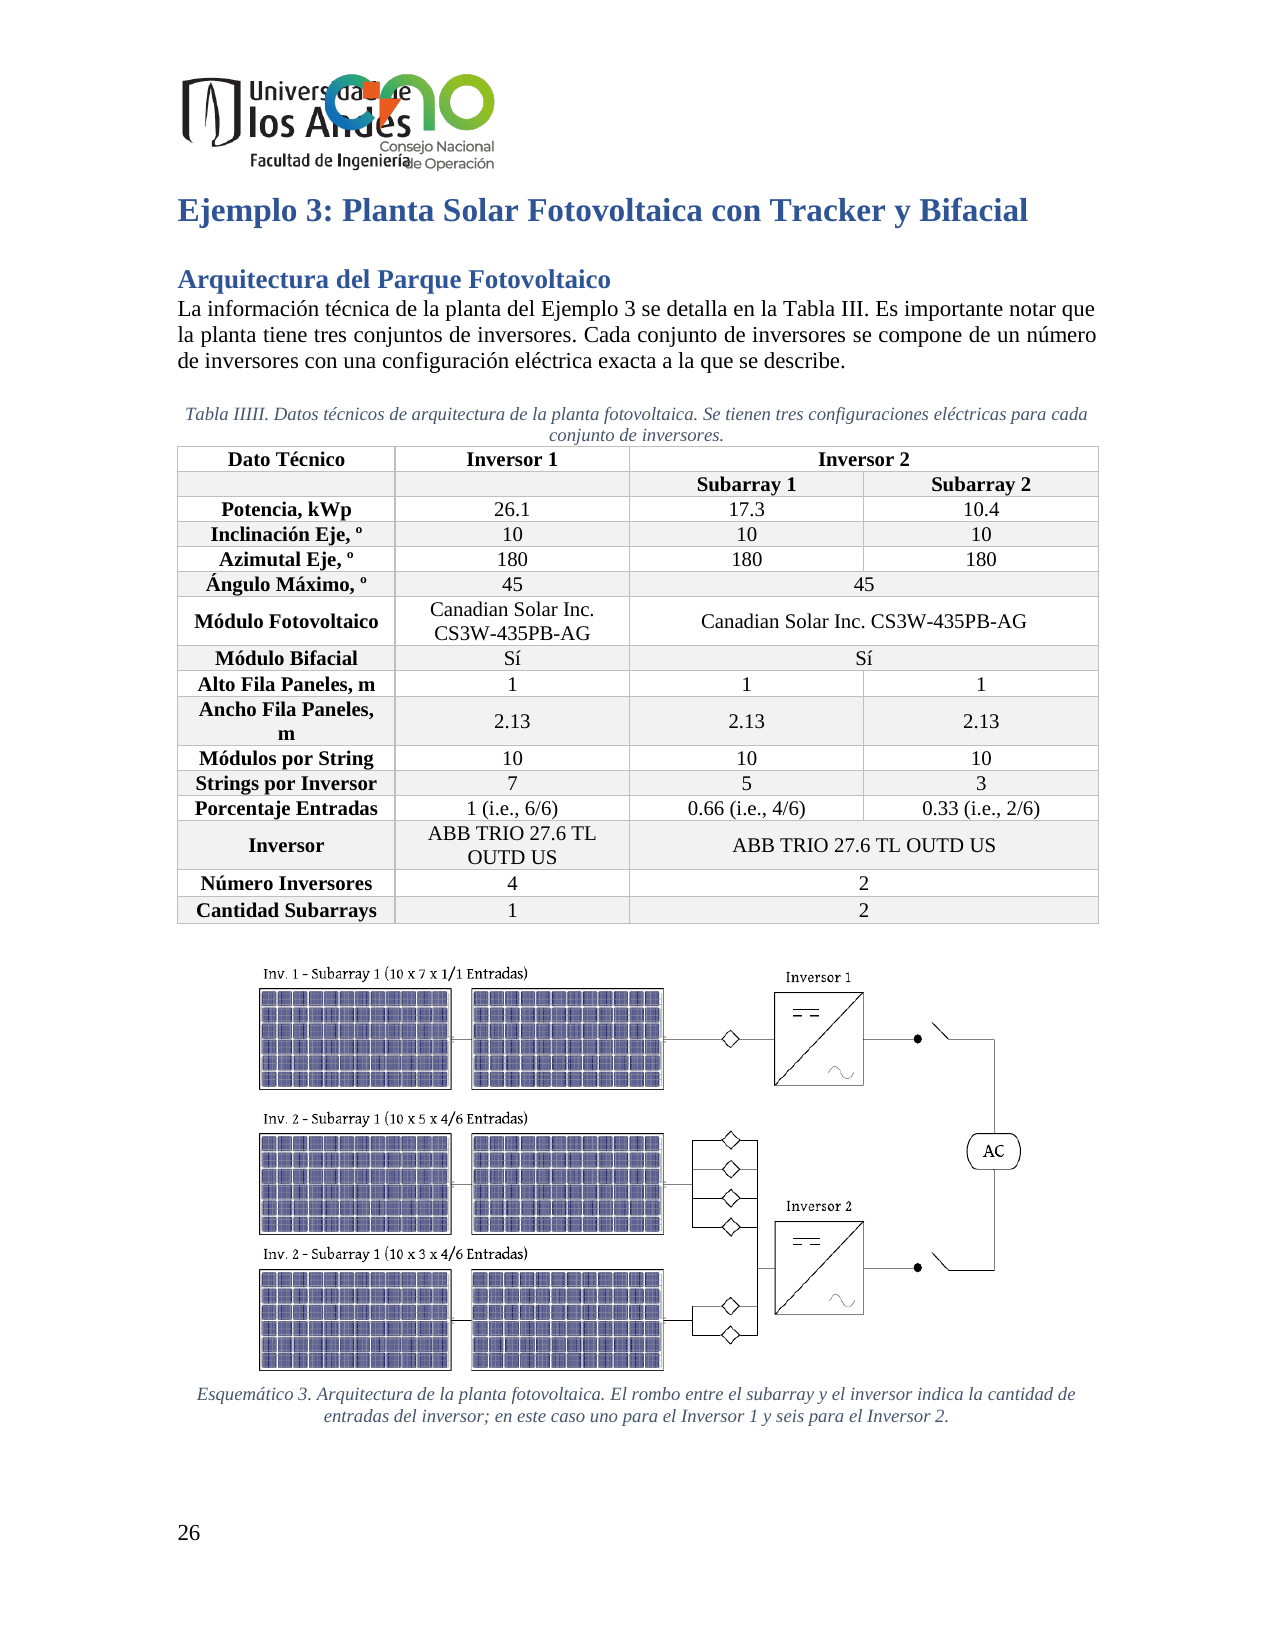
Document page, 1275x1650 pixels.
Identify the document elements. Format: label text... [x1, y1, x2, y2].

table_cell Canadian Solar Inc. CS3W-435PB-AG [396, 597, 629, 645]
table_cell 10.4 [864, 497, 1098, 521]
table_cell Strings por Inversor [178, 771, 394, 795]
table_cell Porcentaje Entradas [178, 796, 394, 820]
table_cell 1 [630, 671, 863, 696]
table_cell Módulo Bifacial [178, 646, 394, 670]
table_cell 45 [630, 572, 1098, 596]
table_cell Cantidad Subarrays [178, 897, 394, 923]
table_cell Inversor [178, 821, 394, 869]
table_cell 10 [396, 746, 629, 770]
table_header Inversor 1 [396, 447, 629, 471]
table_cell 1 [396, 671, 629, 696]
table_cell ABB TRIO 27.6 TL OUTD US [396, 821, 629, 869]
picture [324, 73, 495, 172]
table_cell 3 [864, 771, 1098, 795]
text La información técnica de la planta del Ejemplo 3 se detalla en la Tabla III. Es importante notar que la planta tiene tres conjuntos de inversores. Cada conjunto de inversores se compone de un número de inversores con una configuración eléctrica exacta a la que se describe. [177, 294, 1098, 374]
table_cell 26.1 [396, 497, 629, 521]
table_cell 5 [630, 771, 863, 795]
table_cell 17.3 [630, 497, 863, 521]
table_cell Sí [630, 646, 1098, 670]
table_cell 0.33 (i.e., 2/6) [864, 796, 1098, 820]
table_cell ABB TRIO 27.6 TL OUTD US [630, 821, 1098, 869]
table_cell 10 [630, 746, 863, 770]
subtitle Ejemplo 3: Planta Solar Fotovoltaica con Tracker y Bifacial [177, 190, 1098, 229]
table_cell 2.13 [630, 697, 863, 745]
table_cell [396, 472, 629, 496]
table_cell 10 [396, 522, 629, 546]
table_cell 10 [630, 522, 863, 546]
table_cell Módulos por String [178, 746, 394, 770]
table_cell 4 [396, 870, 629, 896]
text Esquemático 3. Arquitectura de la planta fotovoltaica. El rombo entre el subarray y el inversor indica la cantidad de entradas del inversor; en este caso uno para el Inversor 1 y seis para el Inversor 2. [177, 1383, 1098, 1426]
table_cell Ancho Fila Paneles, m [178, 697, 394, 745]
table_cell 1 [864, 671, 1098, 696]
table_cell 45 [396, 572, 629, 596]
table_cell 2 [630, 897, 1098, 923]
table_cell 10 [864, 522, 1098, 546]
table_cell Potencia, kWp [178, 497, 394, 521]
table_cell Ángulo Máximo, º [178, 572, 394, 596]
table_cell Azimutal Eje, º [178, 547, 394, 571]
table_cell 2.13 [864, 697, 1098, 745]
table_cell Alto Fila Paneles, m [178, 671, 394, 696]
table_cell 10 [864, 746, 1098, 770]
table_cell Módulo Fotovoltaico [178, 597, 394, 645]
table_cell 1 [396, 897, 629, 923]
table_cell 180 [396, 547, 629, 571]
table_cell [178, 472, 394, 496]
table_cell 1 (i.e., 6/6) [396, 796, 629, 820]
table_cell Subarray 1 [630, 472, 863, 496]
table_header Dato Técnico [178, 447, 394, 471]
table_cell 2 [630, 870, 1098, 896]
table_cell 2.13 [396, 697, 629, 745]
text Tabla III. Datos técnicos de arquitectura de la planta fotovoltaica. Se tienen tres configuraciones eléctricas para cada conjunto de inversores. [177, 402, 1098, 446]
table_cell 0.66 (i.e., 4/6) [630, 796, 863, 820]
table_header Inversor 2 [630, 447, 1098, 471]
table_cell Subarray 2 [864, 472, 1098, 496]
table_cell Inclinación Eje, º [178, 522, 394, 546]
subtitle Arquitectura del Parque Fotovoltaico [177, 263, 1098, 294]
picture [240, 950, 1035, 1384]
table_cell 180 [630, 547, 863, 571]
table_cell Canadian Solar Inc. CS3W-435PB-AG [630, 597, 1098, 645]
table_cell 180 [864, 547, 1098, 571]
table_cell 7 [396, 771, 629, 795]
table_cell Sí [396, 646, 629, 670]
table_cell Número Inversores [178, 870, 394, 896]
